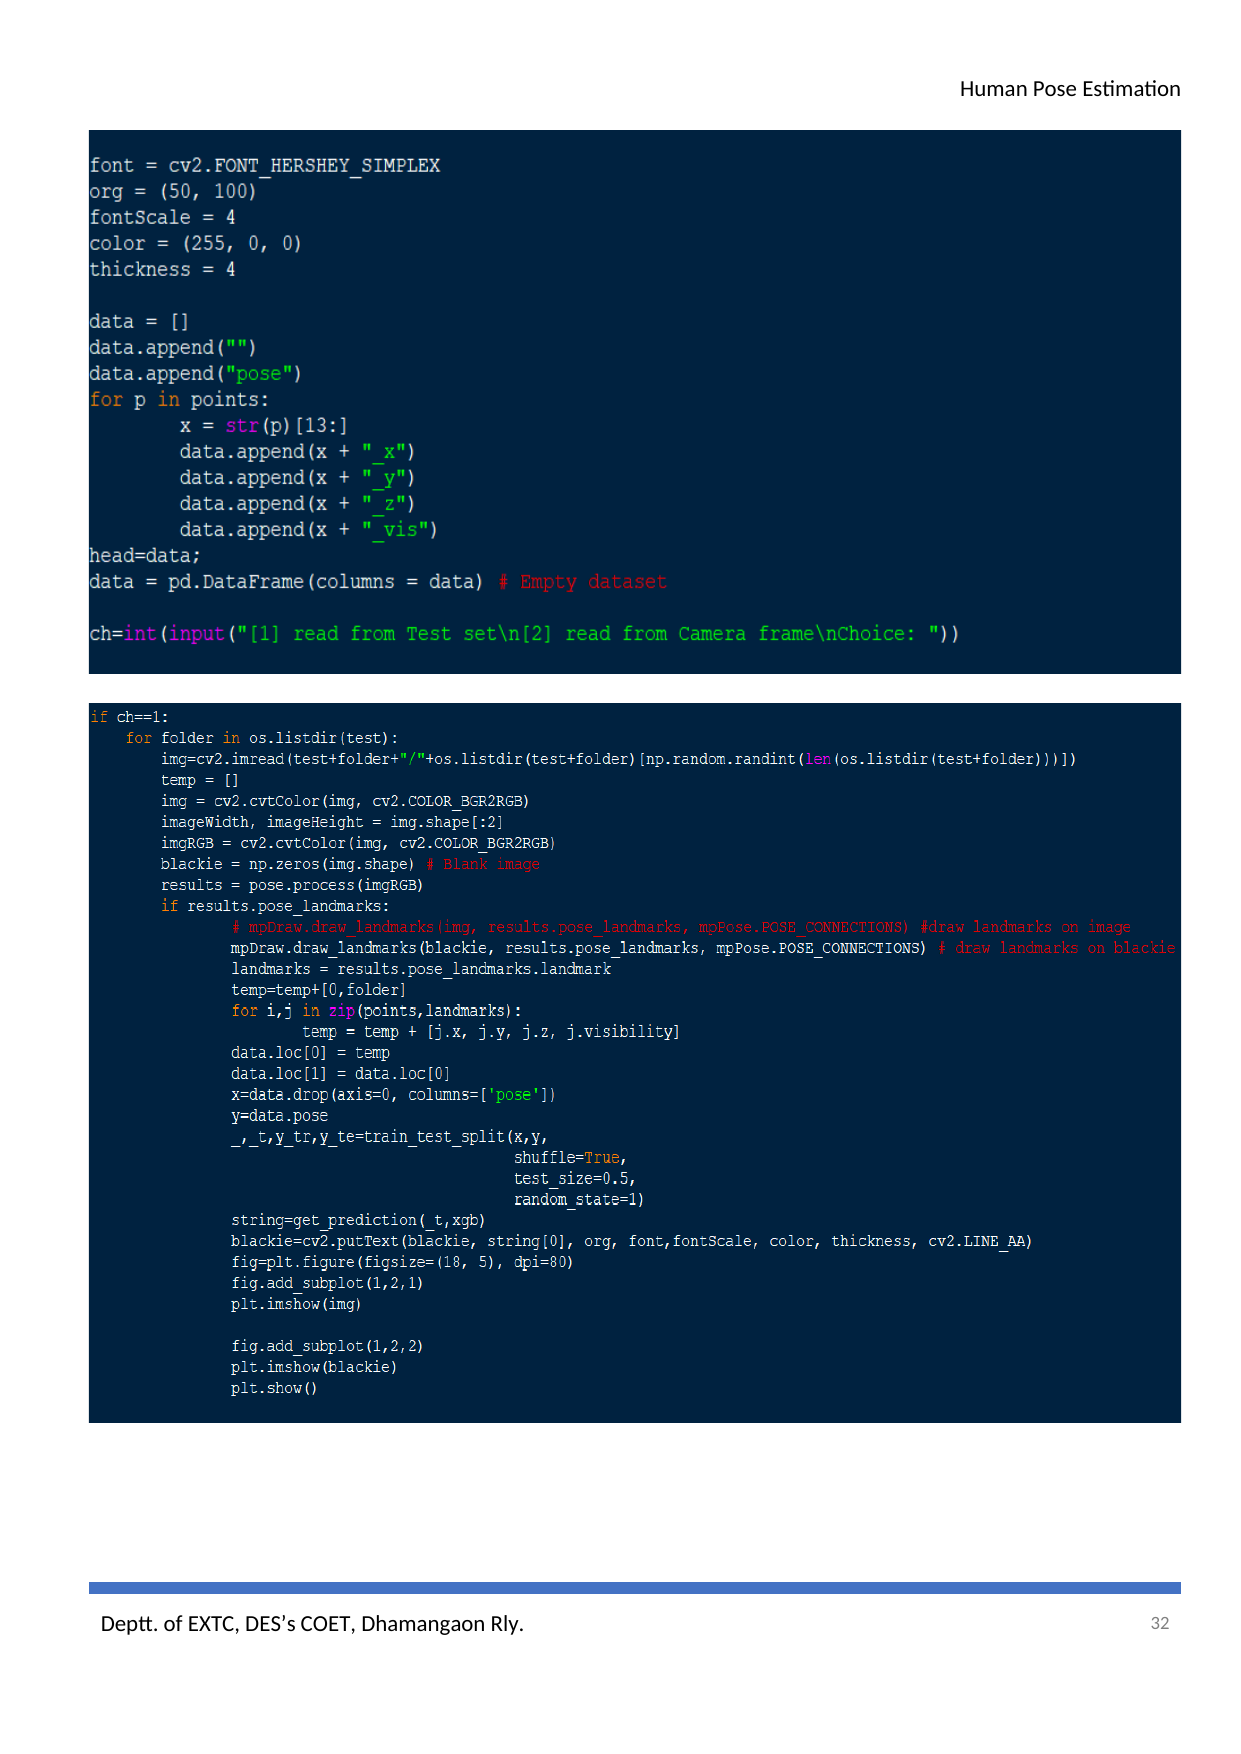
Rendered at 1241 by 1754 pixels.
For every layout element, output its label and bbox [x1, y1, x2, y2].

picture [88, 130, 1182, 674]
picture [88, 703, 1182, 1423]
